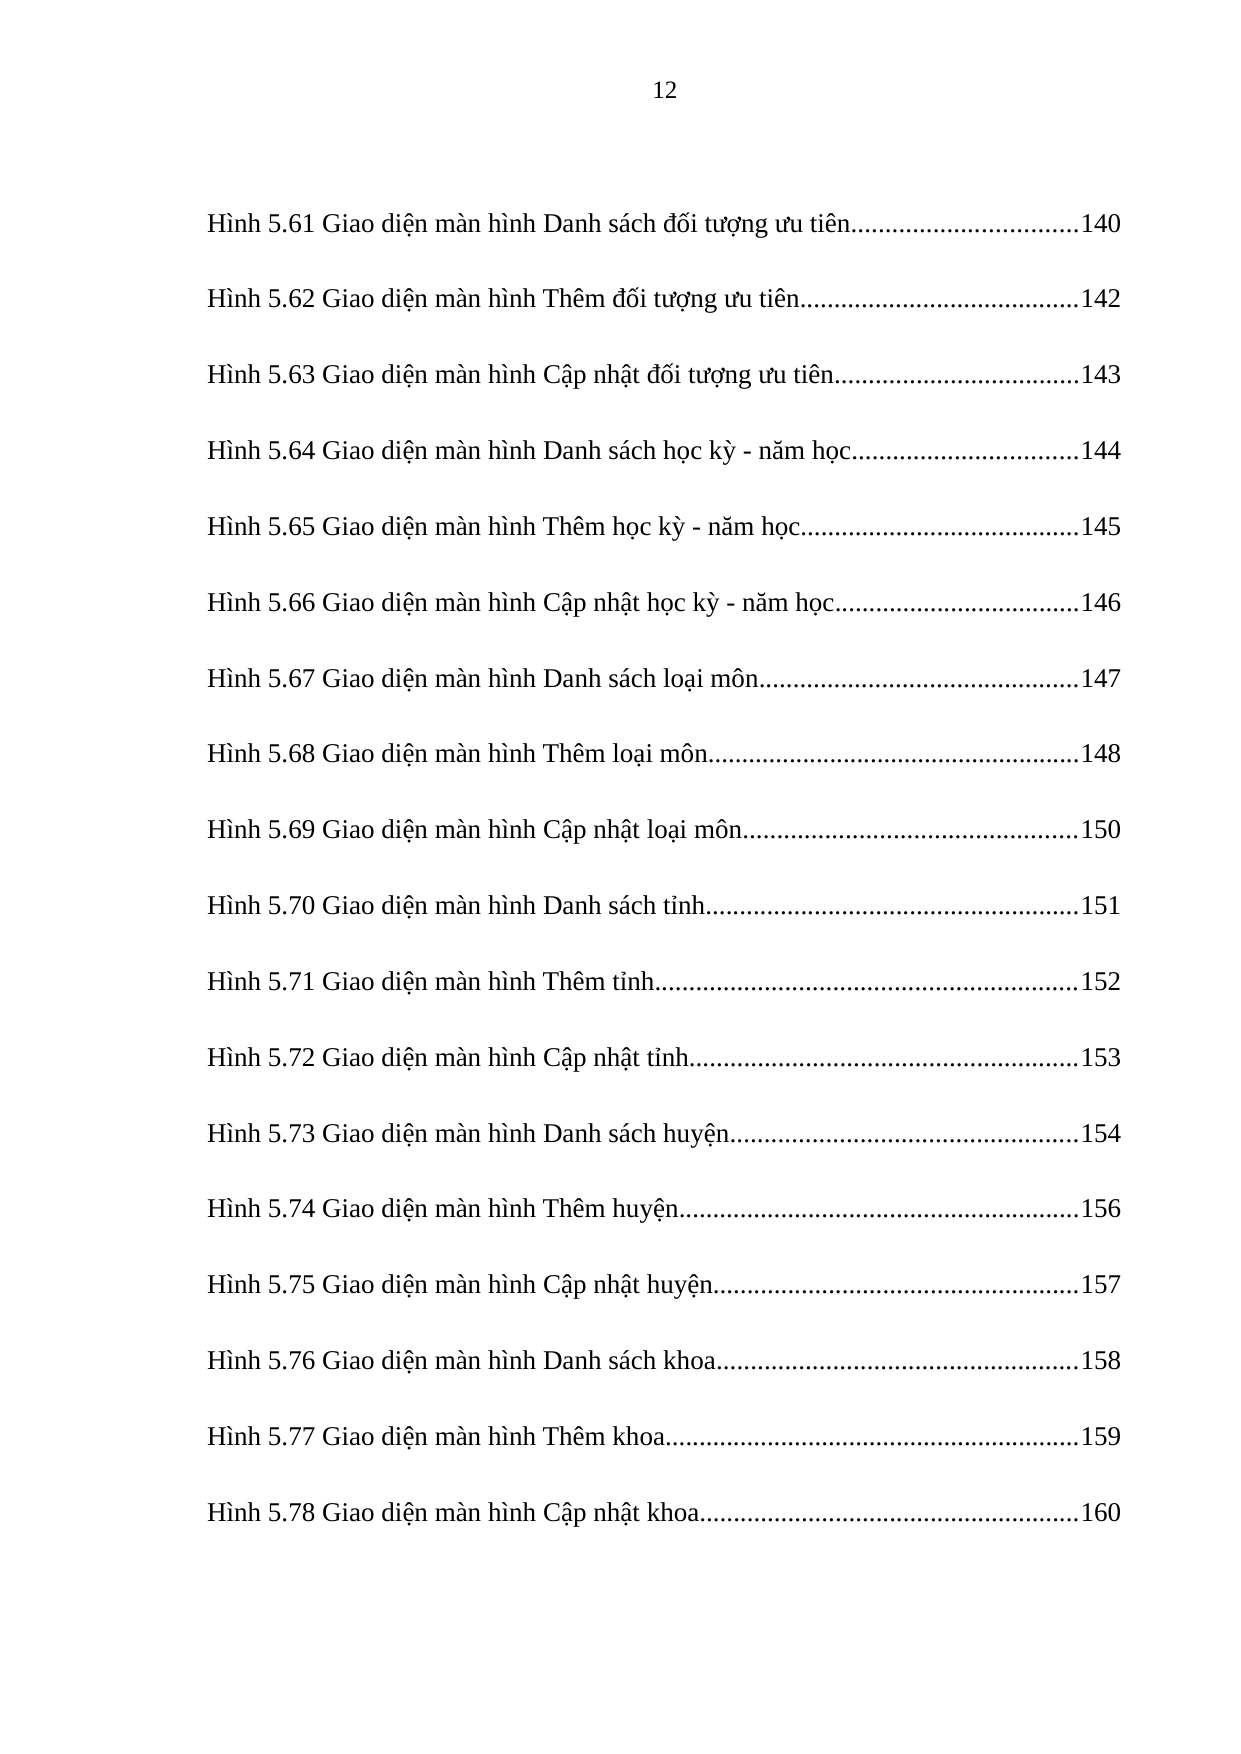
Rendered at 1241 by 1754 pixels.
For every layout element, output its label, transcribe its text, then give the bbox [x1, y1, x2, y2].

text Hình 5.69 Giao diện màn hình Cập nhật loại môn 150 [207, 813, 1122, 844]
text Hình 5.75 Giao diện màn hình Cập nhật huyện 157 [207, 1268, 1122, 1299]
text Hình 5.70 Giao diện màn hình Danh sách tỉnh 151 [207, 889, 1122, 920]
text Hình 5.64 Giao diện màn hình Danh sách học kỳ - năm học 144 [207, 434, 1122, 465]
text Hình 5.66 Giao diện màn hình Cập nhật học kỳ - năm học 146 [207, 586, 1122, 617]
text Hình 5.63 Giao diện màn hình Cập nhật đối tượng ưu tiên 143 [207, 358, 1122, 389]
text Hình 5.61 Giao diện màn hình Danh sách đối tượng ưu tiên 140 [207, 207, 1122, 238]
text Hình 5.78 Giao diện màn hình Cập nhật khoa 160 [207, 1496, 1122, 1527]
text Hình 5.76 Giao diện màn hình Danh sách khoa 158 [207, 1344, 1122, 1375]
text Hình 5.62 Giao diện màn hình Thêm đối tượng ưu tiên 142 [207, 283, 1122, 314]
text Hình 5.74 Giao diện màn hình Thêm huyện 156 [207, 1193, 1122, 1224]
text Hình 5.67 Giao diện màn hình Danh sách loại môn 147 [207, 662, 1122, 693]
text Hình 5.72 Giao diện màn hình Cập nhật tỉnh 153 [207, 1041, 1122, 1072]
text Hình 5.73 Giao diện màn hình Danh sách huyện 154 [207, 1117, 1122, 1148]
text Hình 5.71 Giao diện màn hình Thêm tỉnh 152 [207, 965, 1122, 996]
text Hình 5.68 Giao diện màn hình Thêm loại môn 148 [207, 738, 1122, 769]
text Hình 5.77 Giao diện màn hình Thêm khoa 159 [207, 1420, 1122, 1451]
text Hình 5.65 Giao diện màn hình Thêm học kỳ - năm học 145 [207, 510, 1122, 541]
